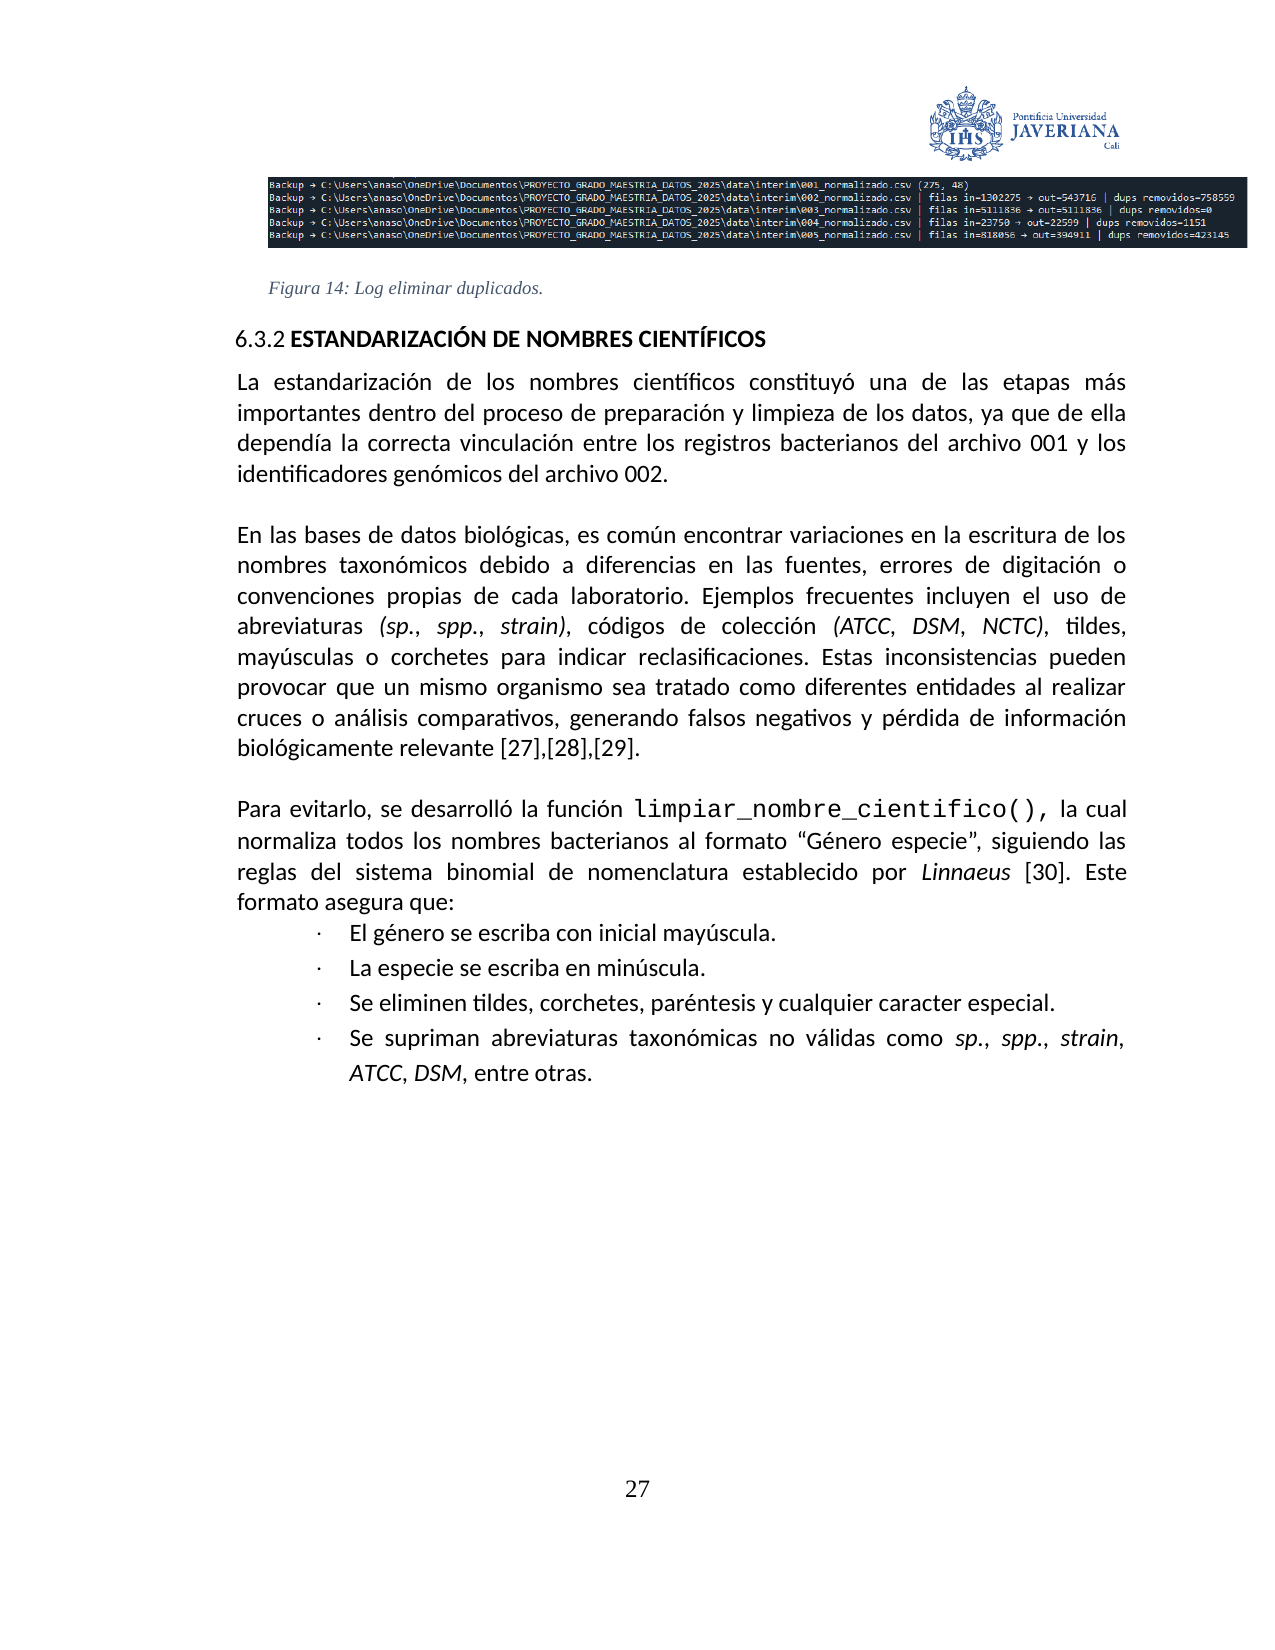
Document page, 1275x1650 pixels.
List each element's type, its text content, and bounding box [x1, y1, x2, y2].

subtitle ESTANDARIZACIÓN DE NOMBRES CIENTÍFICOS [234, 323, 1127, 354]
list El género se escriba con inicial mayúscula. [312, 917, 1127, 947]
text Figura 14: Log eliminar duplicados. [262, 277, 1127, 298]
text En las bases de datos biológicas, es común encontrar variaciones en la escritura de los nombres taxonómicos debido a diferencias en las fuentes, errores de digitación o convenciones propias de cada laboratorio. Ejemplos frecuentes incluyen el uso de abreviaturas (sp., spp., strain), códigos de colección (ATCC, DSM, NCTC), tildes, mayúsculas o corchetes para indicar reclasificaciones. Estas inconsistencias pueden provocar que un mismo organismo sea tratado como diferentes entidades al realizar cruces o análisis comparativos, generando falsos negativos y pérdida de información biológicamente relevante [27],[28],[29]. [237, 519, 1127, 763]
list La especie se escriba en minúscula. [312, 952, 1127, 982]
list Se supriman abreviaturas taxonómicas no válidas como sp., spp., strain, ATCC, DSM, entre otras. [312, 1022, 1127, 1087]
picture [920, 75, 1128, 172]
list Se eliminen tildes, corchetes, paréntesis y cualquier caracter especial. [312, 987, 1127, 1017]
text Para evitarlo, se desarrolló la función limpiar_nombre_cientifico(), la cual normaliza todos los nombres bacterianos al formato “Género especie”, siguiendo las reglas del sistema binomial de nomenclatura establecido por Linnaeus [30]. Este formato asegura que: [237, 793, 1127, 917]
text La estandarización de los nombres científicos constituyó una de las etapas más importantes dentro del proceso de preparación y limpieza de los datos, ya que de ella dependía la correcta vinculación entre los registros bacterianos del archivo 001 y los identificadores genómicos del archivo 002. [237, 366, 1127, 488]
picture [268, 177, 1248, 248]
